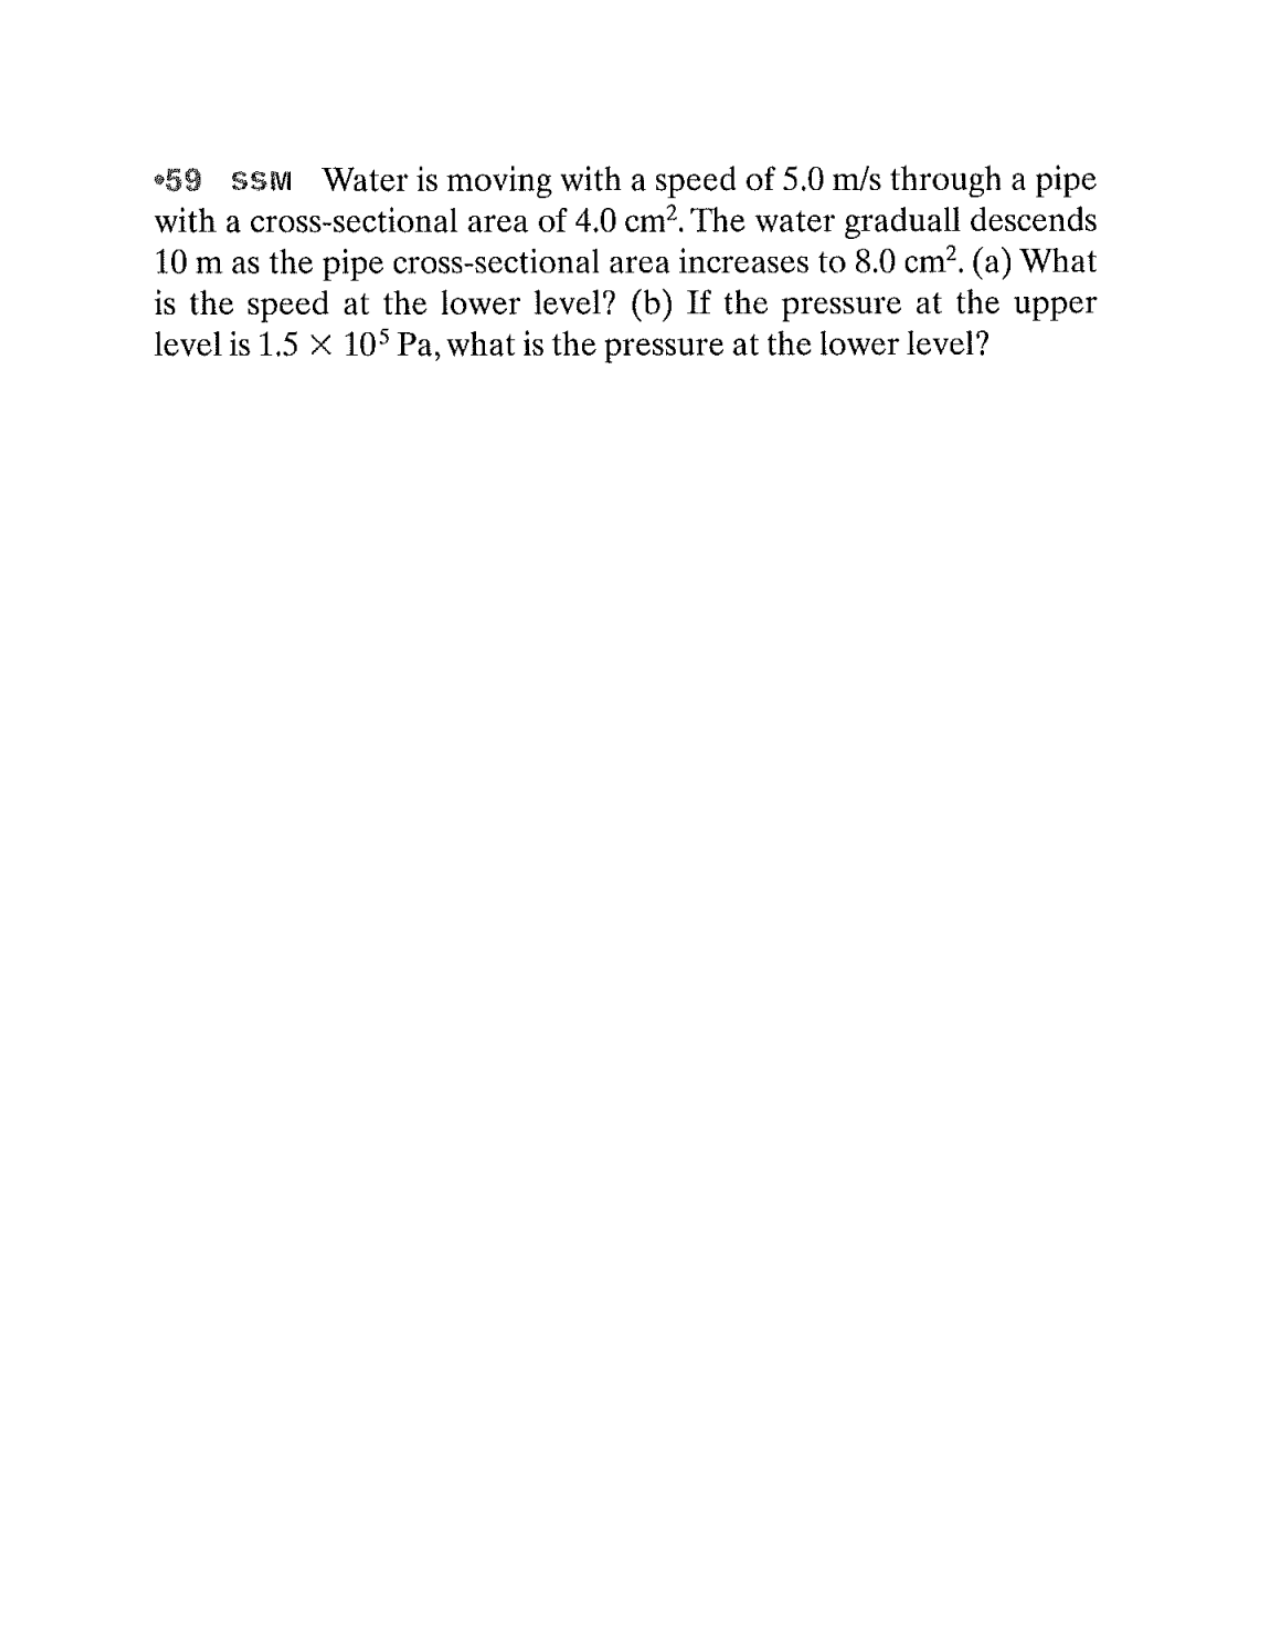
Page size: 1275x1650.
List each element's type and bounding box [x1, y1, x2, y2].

picture [135, 150, 1110, 369]
